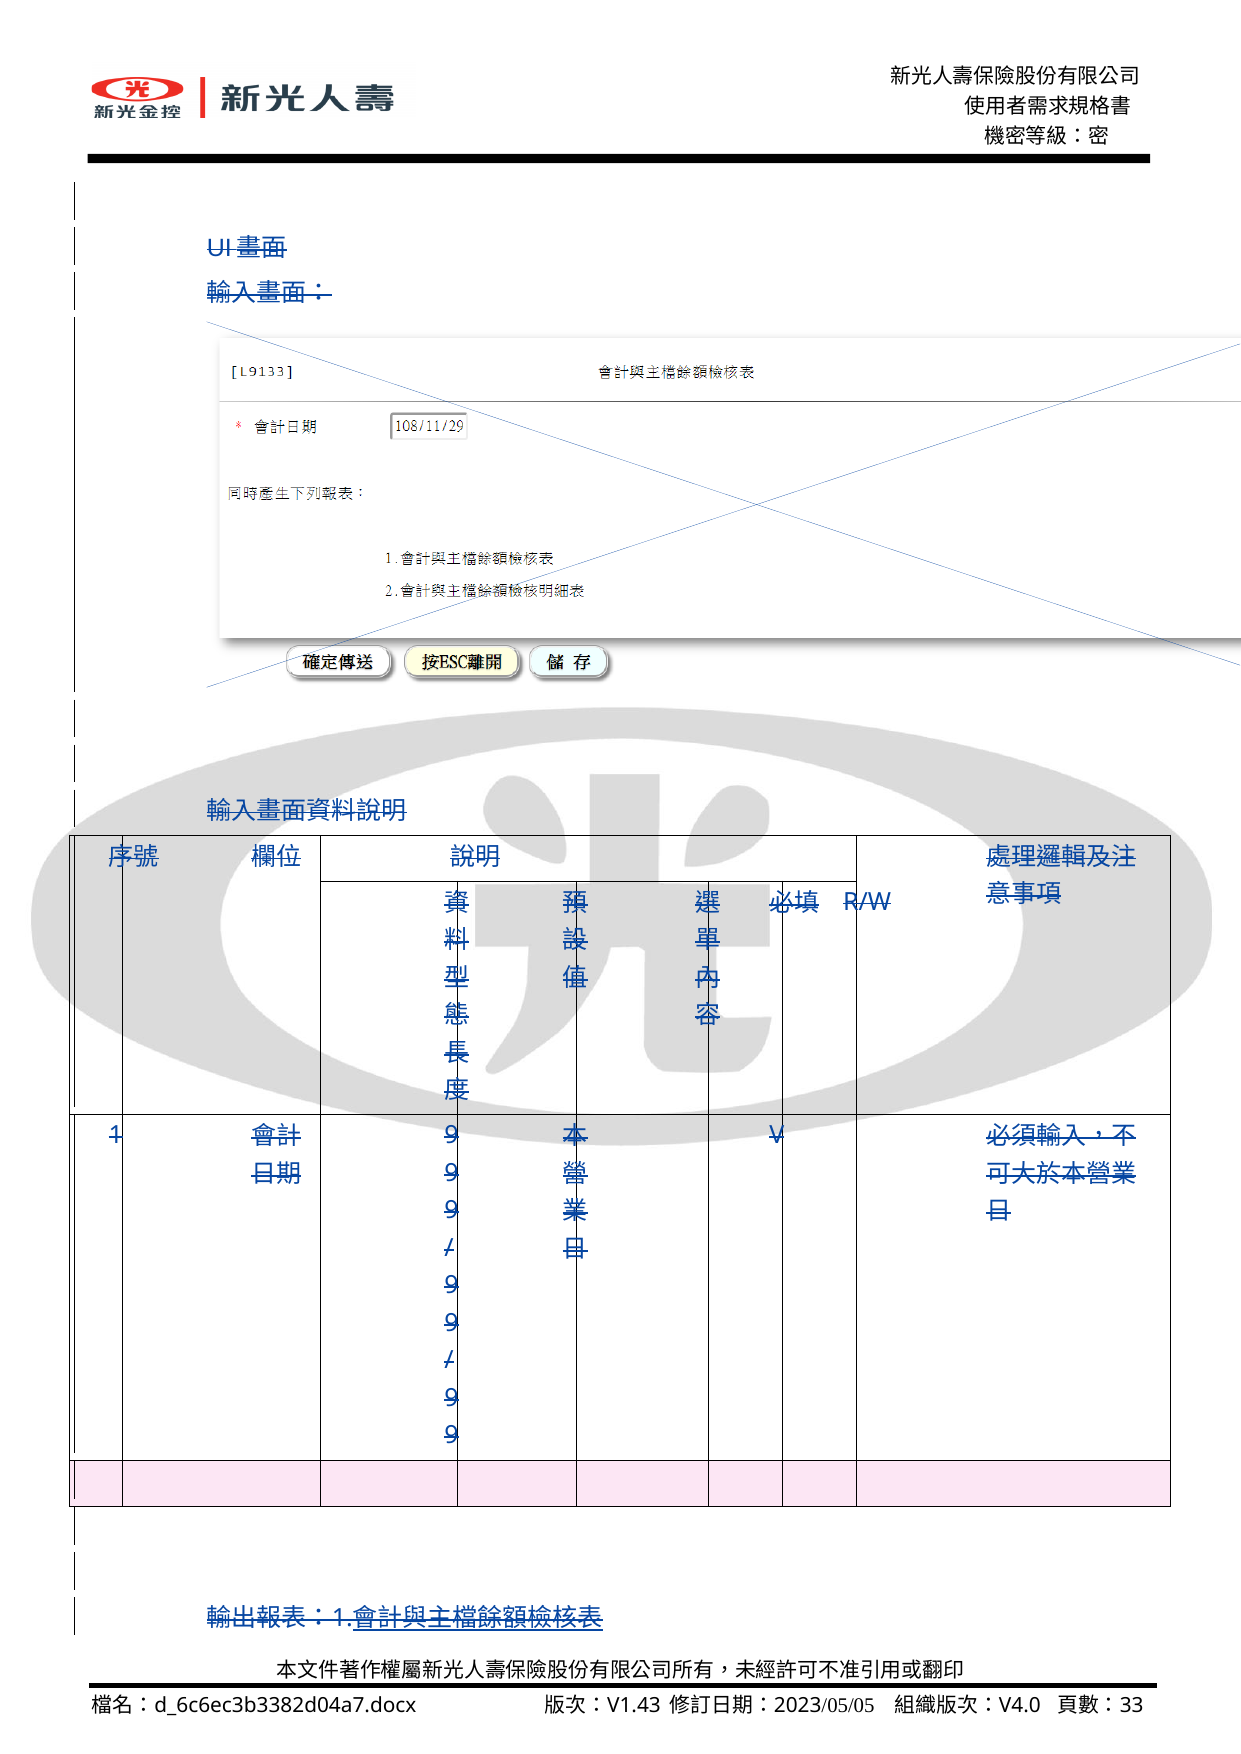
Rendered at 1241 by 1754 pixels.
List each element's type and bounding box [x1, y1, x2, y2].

picture [206, 322, 754, 687]
table_cell [709, 1115, 782, 1460]
table_cell [70, 1115, 122, 1460]
table_header [123, 836, 320, 1114]
table_cell [709, 882, 782, 1114]
table_cell [458, 882, 576, 1114]
table_header [857, 836, 1170, 1114]
table_cell [783, 1115, 856, 1460]
picture [759, 345, 1241, 665]
picture [208, 505, 1241, 688]
table_cell [857, 1115, 1170, 1460]
table_cell [577, 1115, 708, 1460]
picture [91, 61, 417, 118]
table_header [70, 836, 122, 1114]
picture [208, 321, 1241, 504]
table_cell [123, 1115, 320, 1460]
table_cell [321, 1115, 457, 1460]
table_cell [577, 882, 708, 1114]
table_cell [783, 882, 856, 1114]
table_header [321, 836, 856, 881]
picture [25, 699, 1215, 1152]
table_cell [321, 882, 457, 1114]
table_cell [458, 1115, 576, 1460]
